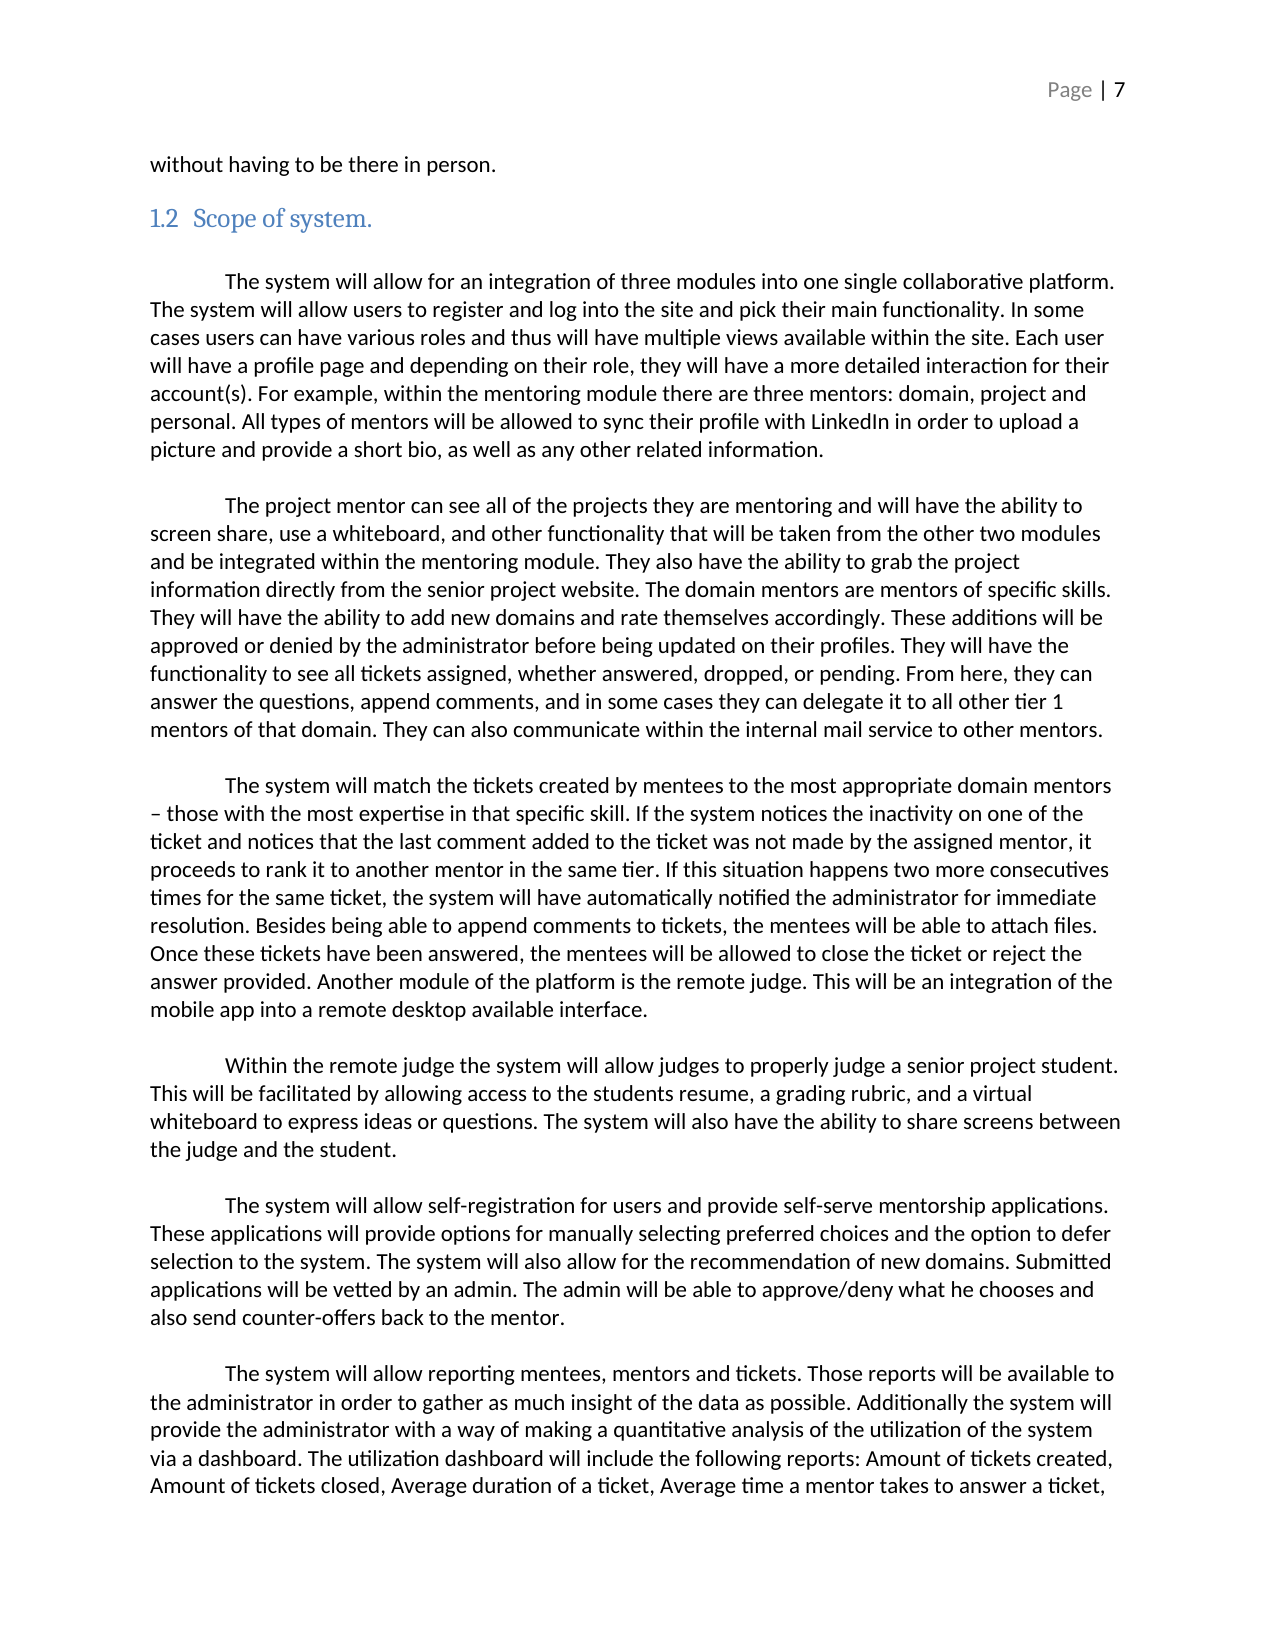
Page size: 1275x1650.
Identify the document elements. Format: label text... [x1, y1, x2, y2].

text The system will match the tickets created by mentees to the most appropriate domain mentors – those with the most expertise in that specific skill. If the system notices the inactivity on one of the ticket and notices that the last comment added to the ticket was not made by the assigned mentor, it proceeds to rank it to another mentor in the same tier. If this situation happens two more consecutives times for the same ticket, the system will have automatically notified the administrator for immediate resolution. Besides being able to append comments to tickets, the mentees will be able to attach files. Once these tickets have been answered, the mentees will be allowed to close the ticket or reject the answer provided. Another module of the platform is the remote judge. This will be an integration of the mobile app into a remote desktop available interface. [150, 771, 1125, 1023]
subtitle Scope of system. [150, 203, 1125, 234]
text The system will allow self-registration for users and provide self-serve mentorship applications. These applications will provide options for manually selecting preferred choices and the option to defer selection to the system. The system will also allow for the recommendation of new domains. Submitted applications will be vetted by an admin. The admin will be able to approve/deny what he chooses and also send counter-offers back to the mentor. [150, 1191, 1125, 1332]
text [150, 1359, 1125, 1500]
text Within the remote judge the system will allow judges to properly judge a senior project student. This will be facilitated by allowing access to the students resume, a grading rubric, and a virtual whiteboard to express ideas or questions. The system will also have the ability to share screens between the judge and the student. [150, 1051, 1125, 1163]
text The system will allow for an integration of three modules into one single collaborative platform. The system will allow users to register and log into the site and pick their main functionality. In some cases users can have various roles and thus will have multiple views available within the site. Each user will have a profile page and depending on their role, they will have a more detailed interaction for their account(s). For example, within the mentoring module there are three mentors: domain, project and personal. All types of mentors will be allowed to sync their profile with LinkedIn in order to upload a picture and provide a short bio, as well as any other related information. [150, 267, 1125, 463]
text The project mentor can see all of the projects they are mentoring and will have the ability to screen share, use a whiteboard, and other functionality that will be taken from the other two modules and be integrated within the mentoring module. They also have the ability to grab the project information directly from the senior project website. The domain mentors are mentors of specific skills. They will have the ability to add new domains and rate themselves accordingly. These additions will be approved or denied by the administrator before being updated on their profiles. They will have the functionality to see all tickets assigned, whether answered, dropped, or pending. From here, they can answer the questions, append comments, and in some cases they can delegate it to all other tier 1 mentors of that domain. They can also communicate within the internal mail service to other mentors. [150, 491, 1125, 743]
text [150, 150, 1125, 178]
